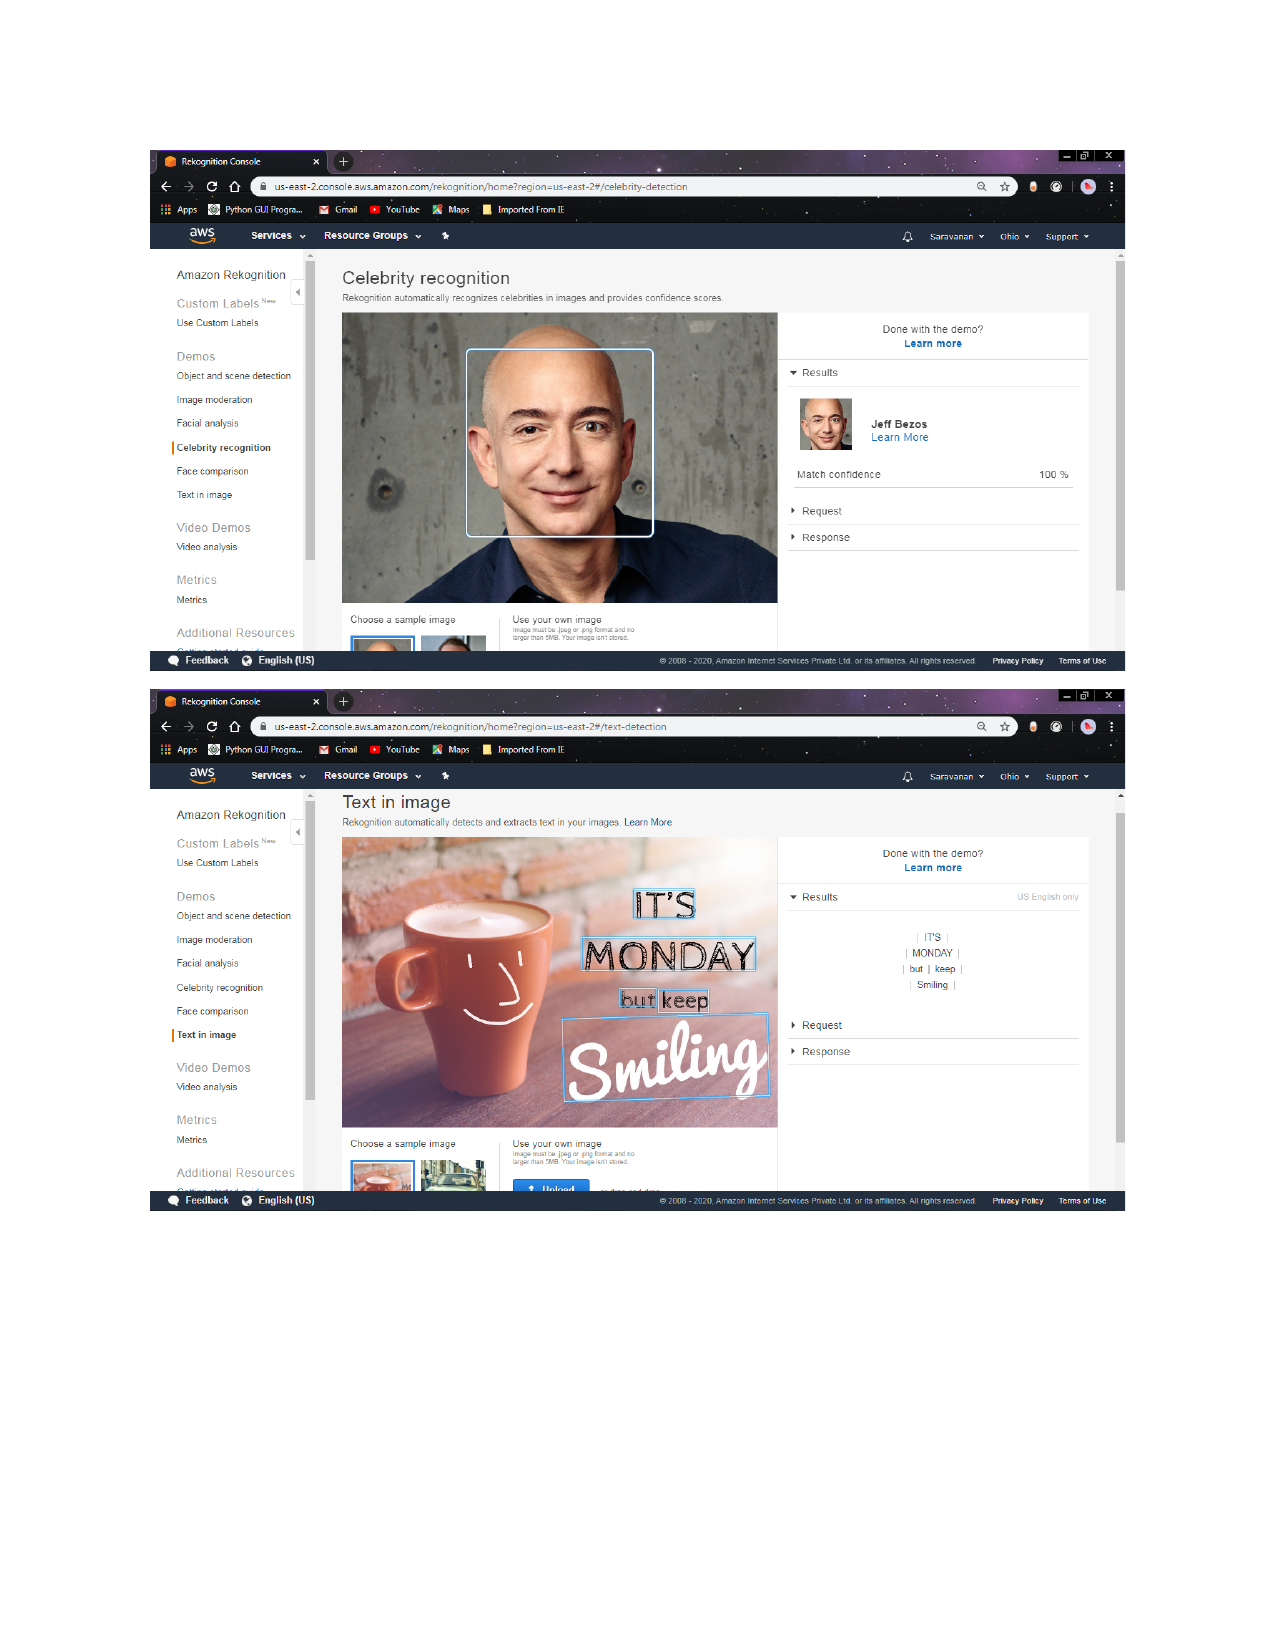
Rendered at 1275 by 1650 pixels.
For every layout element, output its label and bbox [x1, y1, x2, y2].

picture [150, 689, 1125, 1211]
picture [150, 150, 1125, 671]
